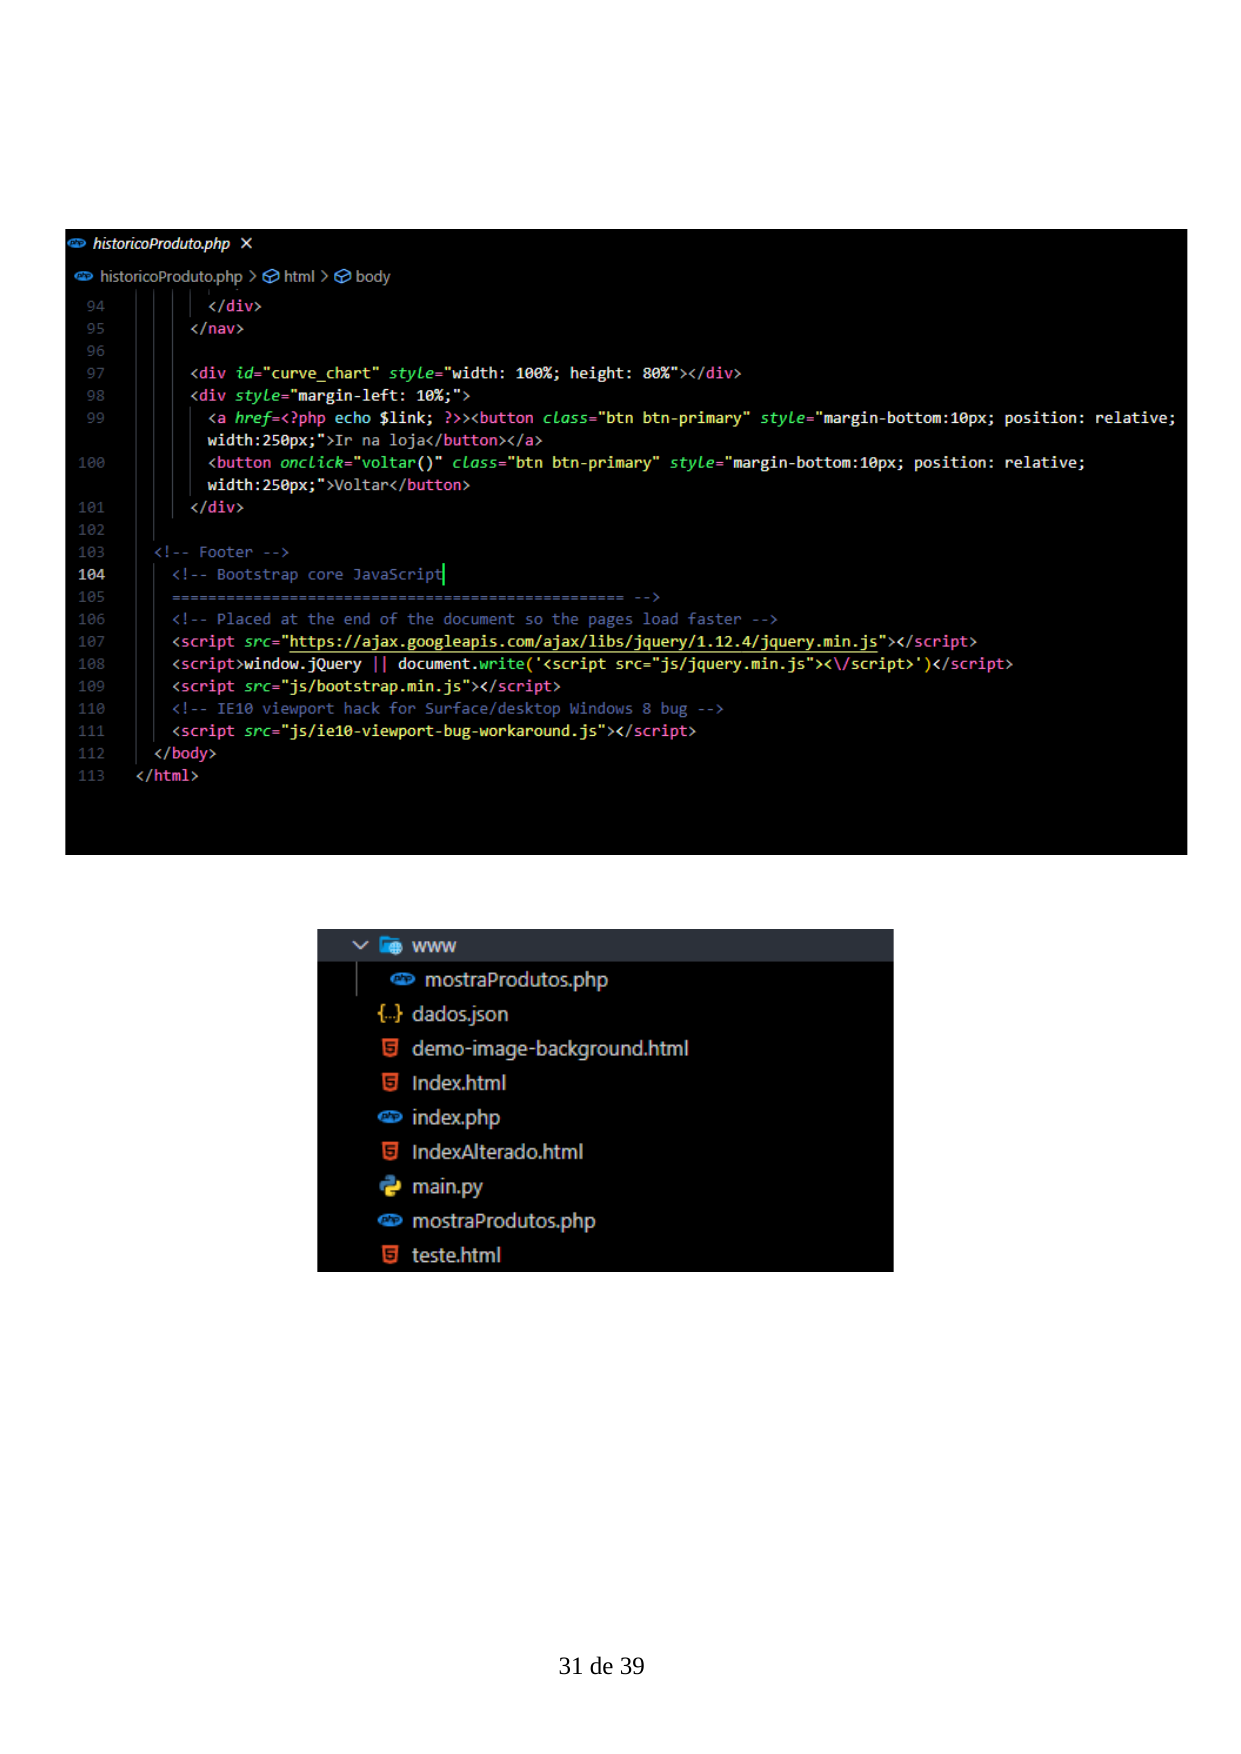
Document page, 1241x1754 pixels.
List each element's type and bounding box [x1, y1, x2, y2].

picture [65, 229, 1188, 855]
picture [317, 929, 894, 1272]
